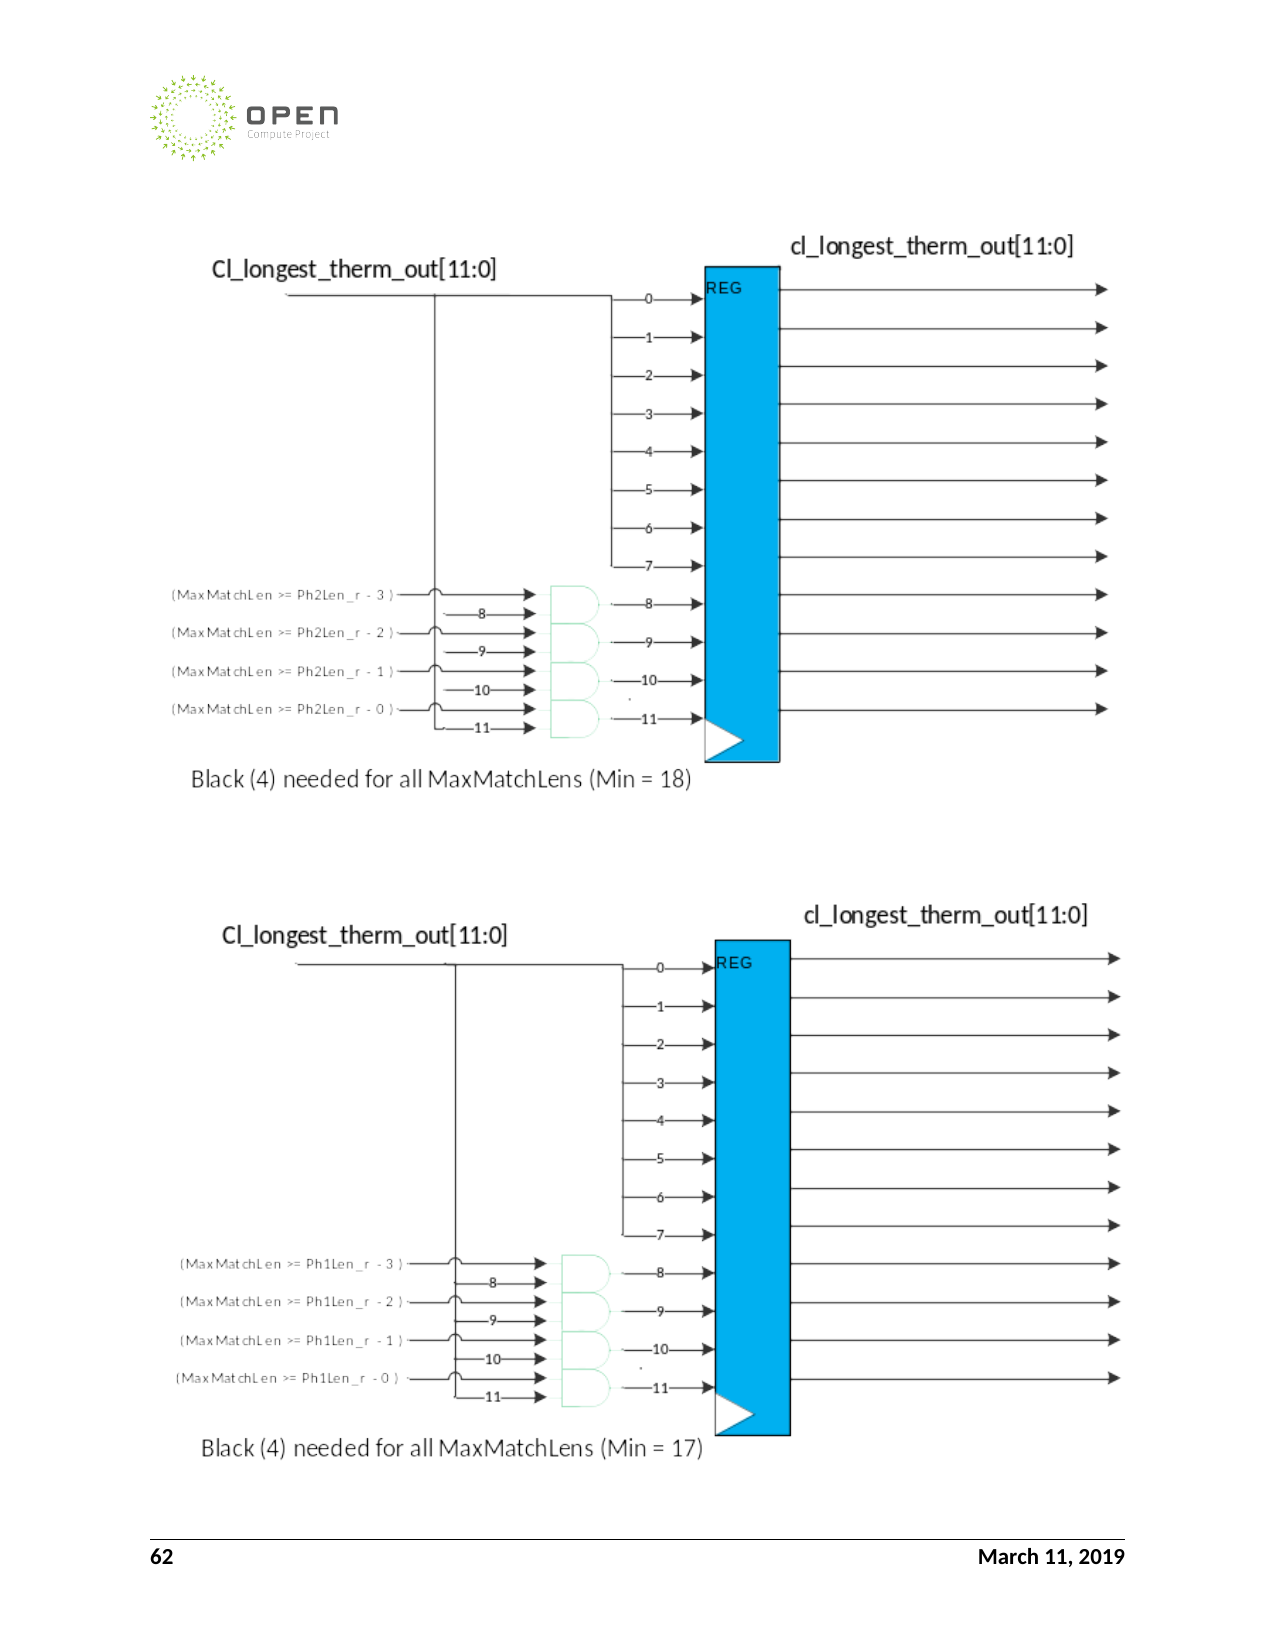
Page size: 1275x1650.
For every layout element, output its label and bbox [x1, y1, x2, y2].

picture [150, 75, 338, 168]
